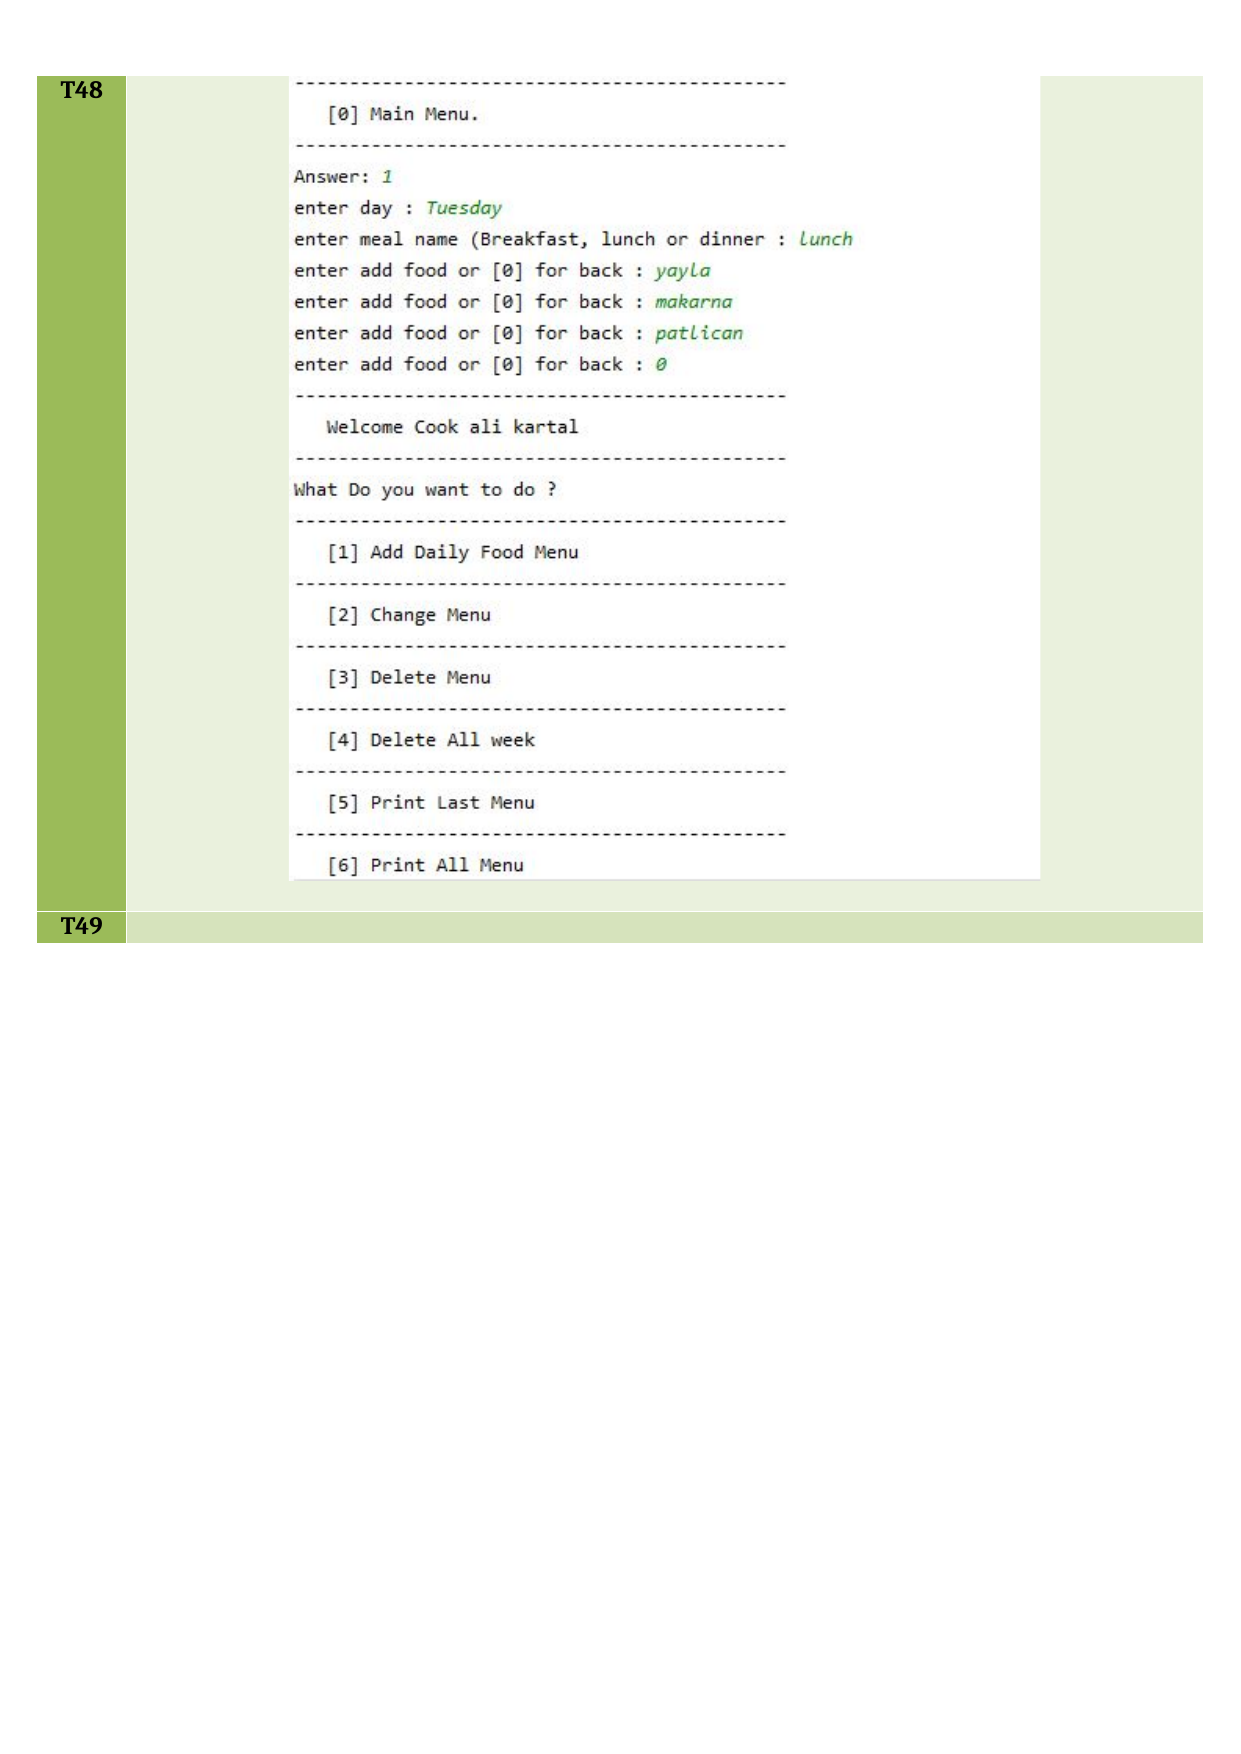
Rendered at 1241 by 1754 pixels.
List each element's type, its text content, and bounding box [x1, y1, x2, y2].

table_cell [127, 912, 1203, 943]
table_cell T49 [37, 912, 126, 943]
table_cell T48 [37, 76, 126, 911]
table_cell [127, 76, 1203, 911]
picture [288, 76, 1041, 881]
